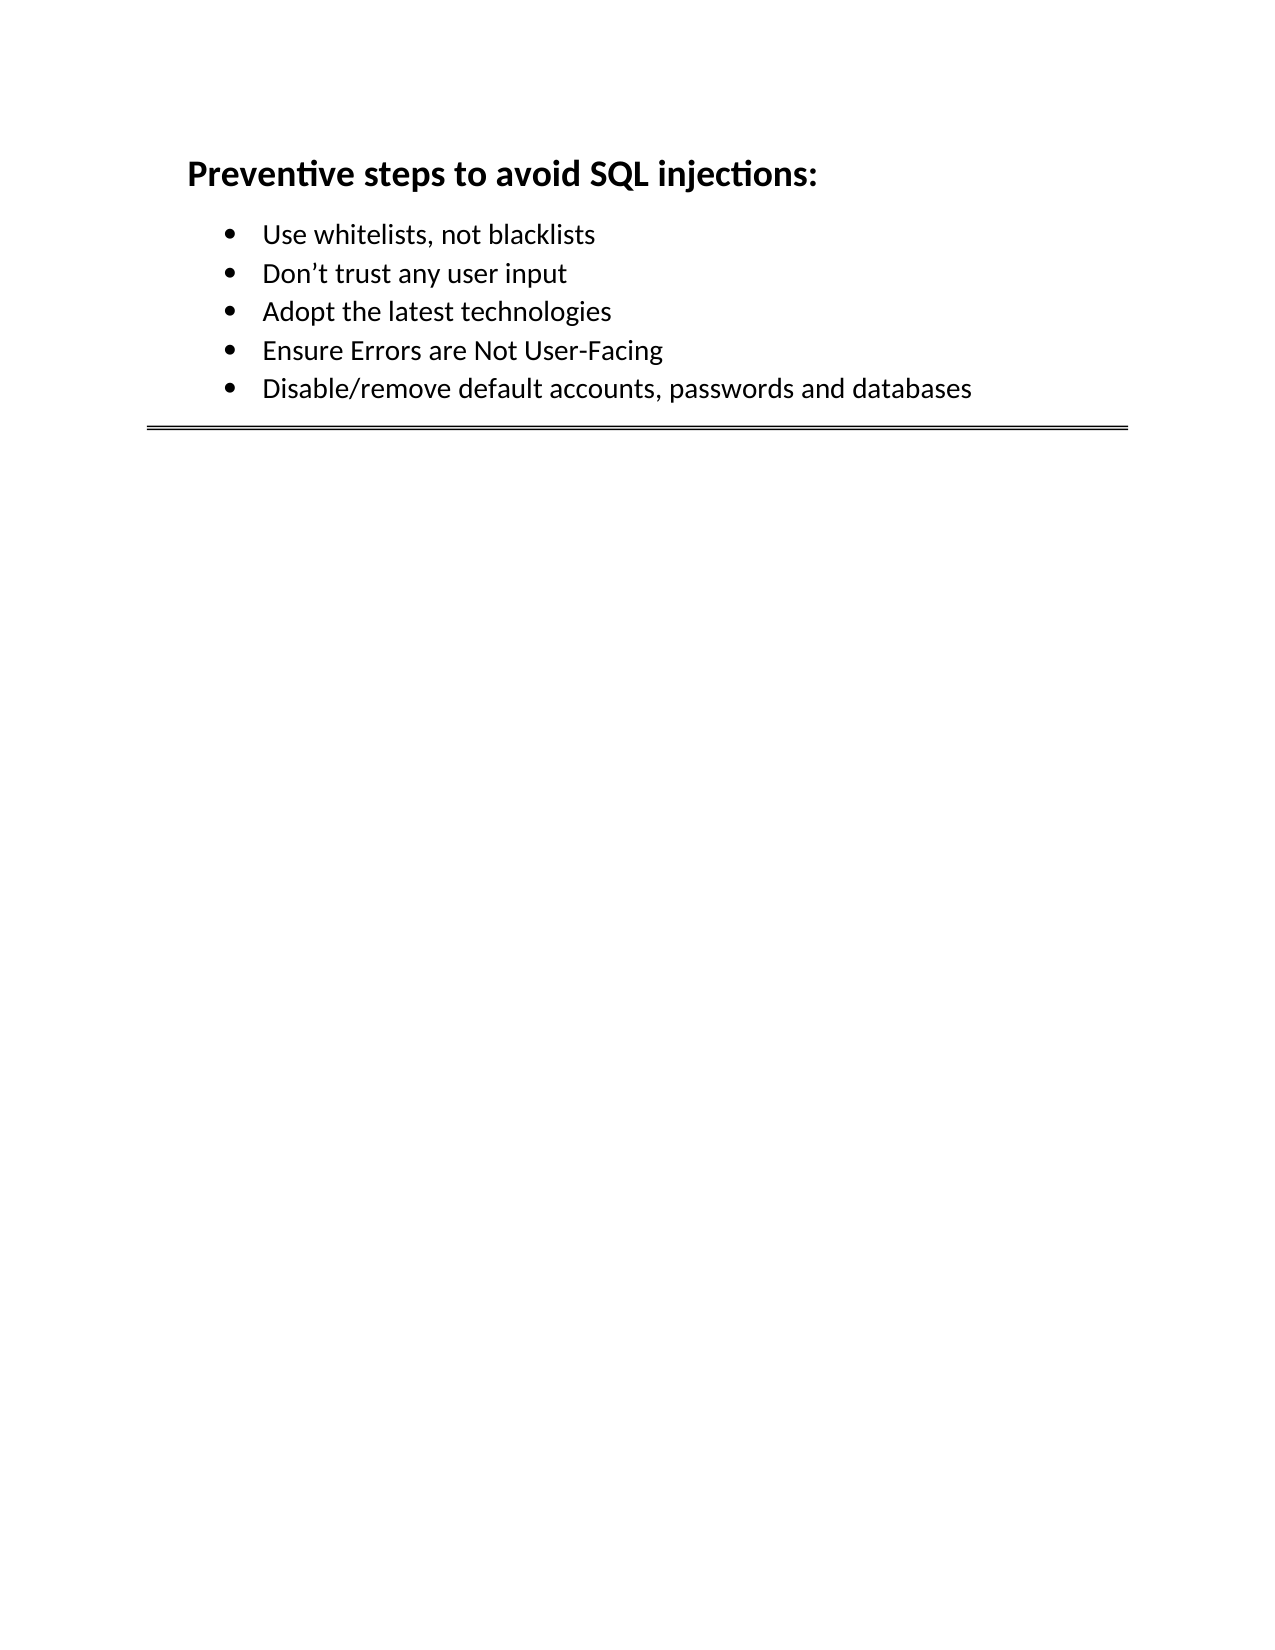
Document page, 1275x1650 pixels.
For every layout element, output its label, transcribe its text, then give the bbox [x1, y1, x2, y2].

subtitle Preventive steps to avoid SQL injections: [187, 150, 1258, 196]
list Use whitelists, not blacklists [225, 216, 1258, 252]
list Don’t trust any user input [225, 255, 1258, 290]
list Disable/remove default accounts, passwords and databases [225, 370, 1258, 406]
list Adopt the latest technologies [225, 293, 1258, 329]
list Ensure Errors are Not User-Facing [225, 332, 1258, 367]
